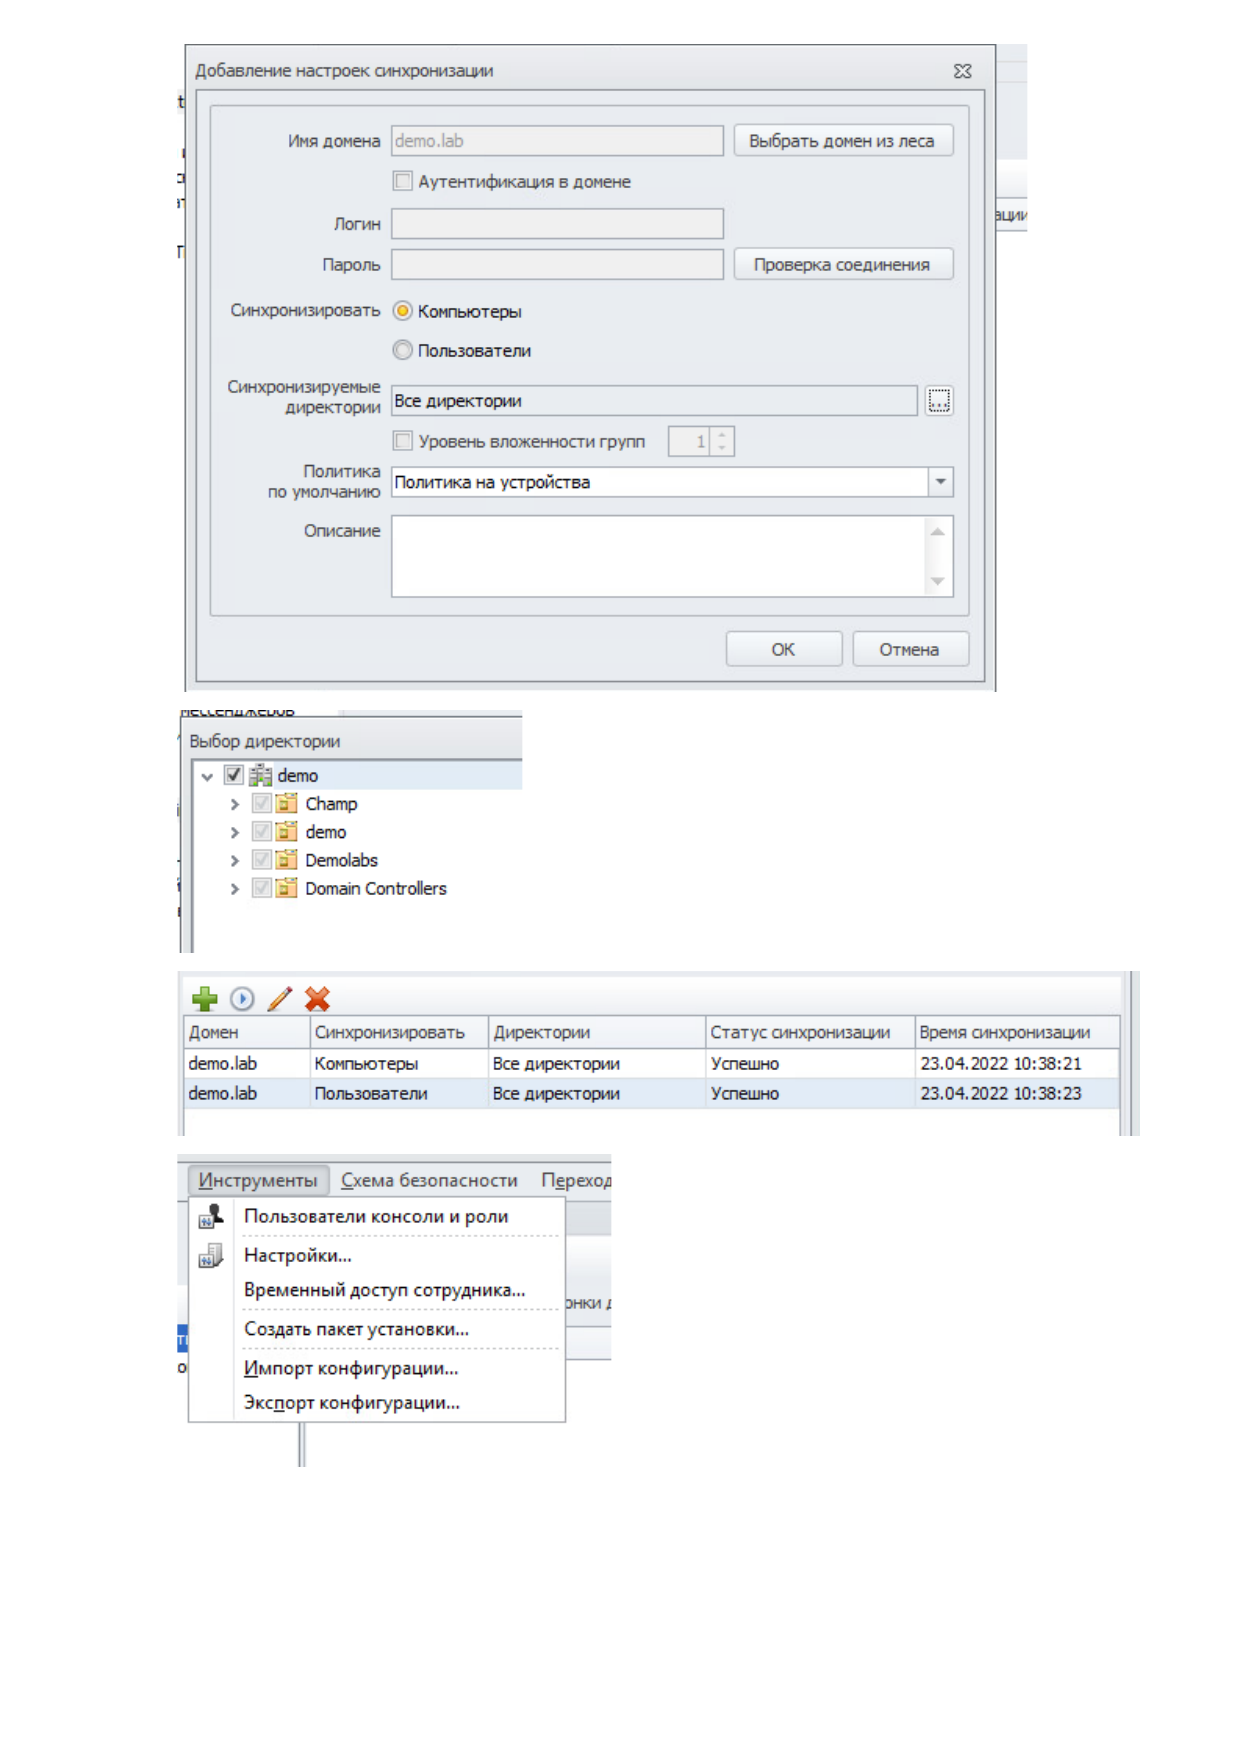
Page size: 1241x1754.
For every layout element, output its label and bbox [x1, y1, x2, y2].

picture [177, 971, 1140, 1136]
picture [177, 44, 1028, 692]
picture [177, 710, 523, 953]
picture [177, 1154, 612, 1467]
